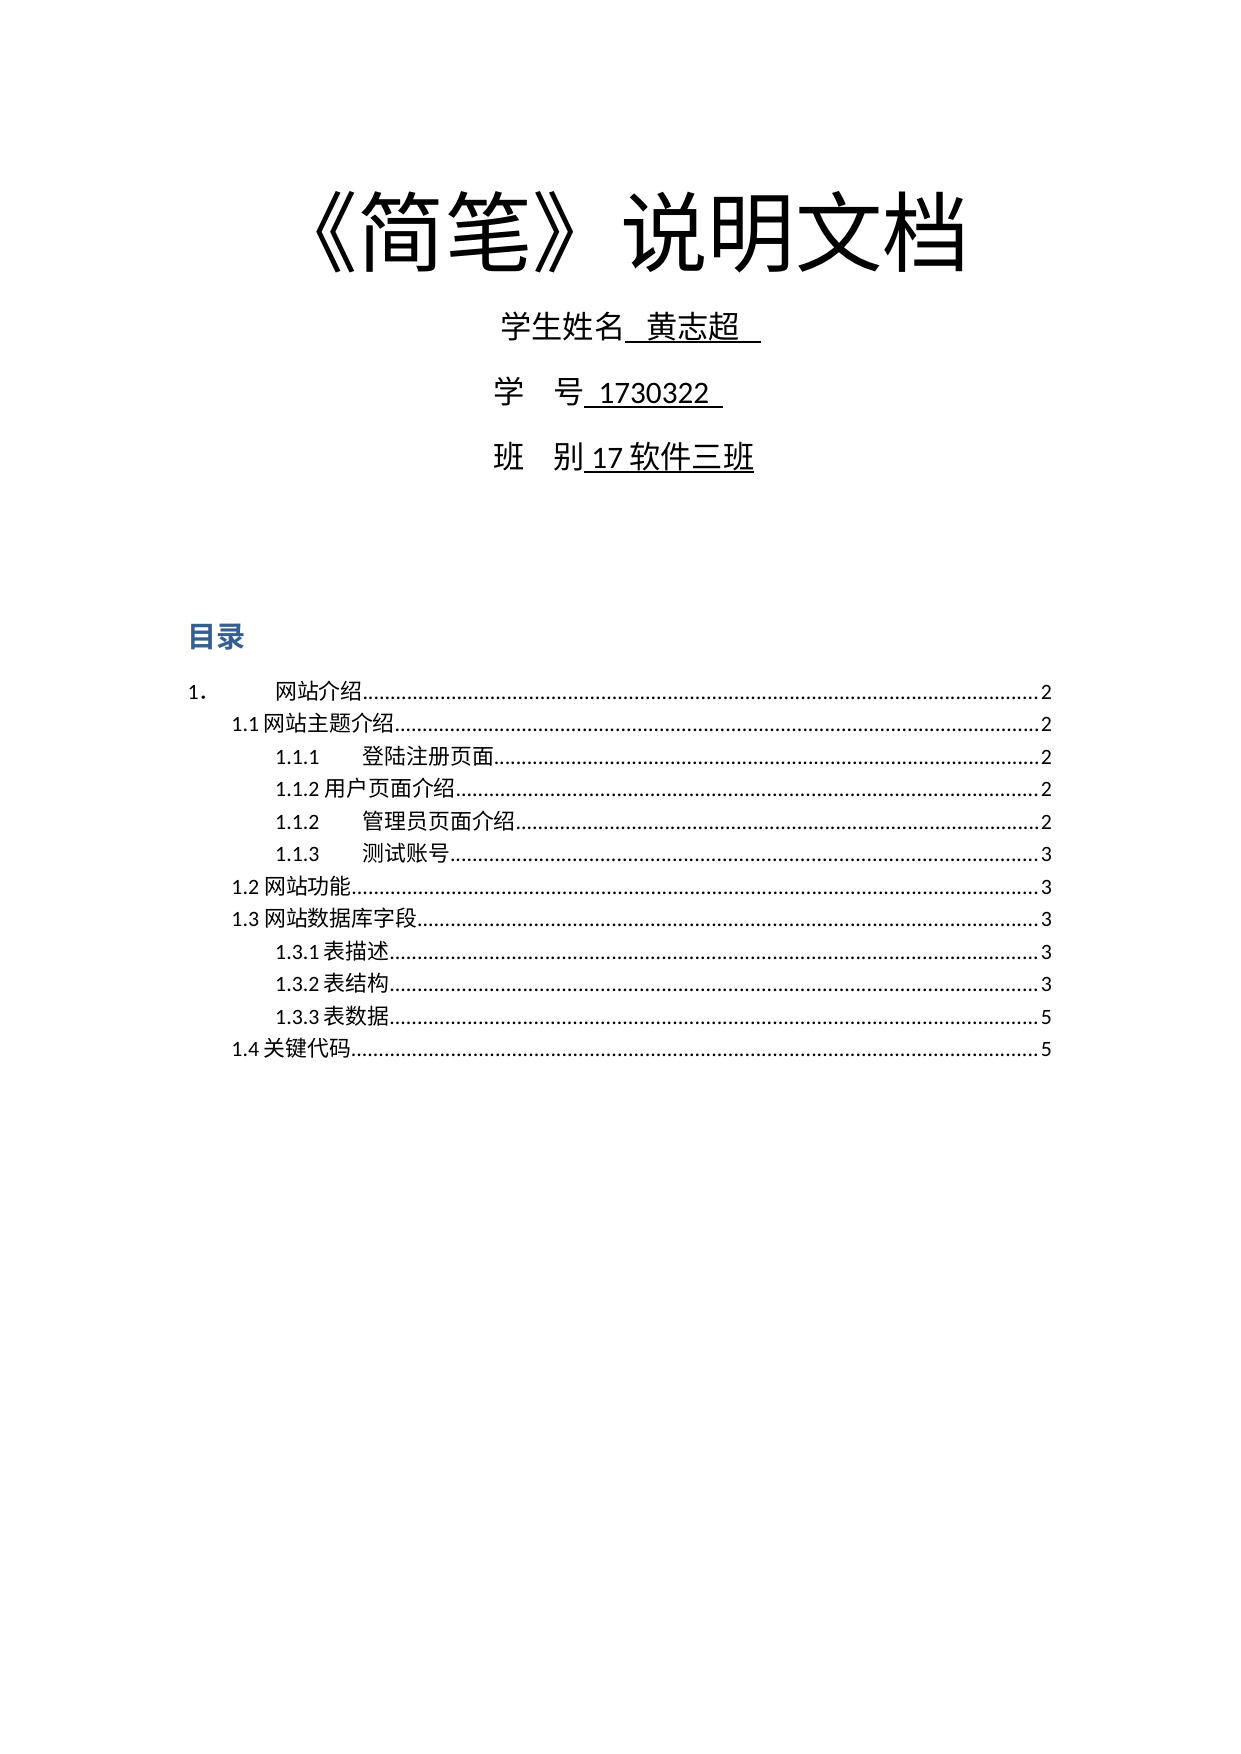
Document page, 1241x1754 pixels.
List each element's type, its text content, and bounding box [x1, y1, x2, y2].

text 学生姓名 黄志超 [187, 292, 1053, 357]
text 学 号 1730322 [494, 357, 1053, 422]
text 班 别 17软件三班 [450, 422, 1053, 487]
text 《简笔》说明文档 [187, 162, 1053, 292]
